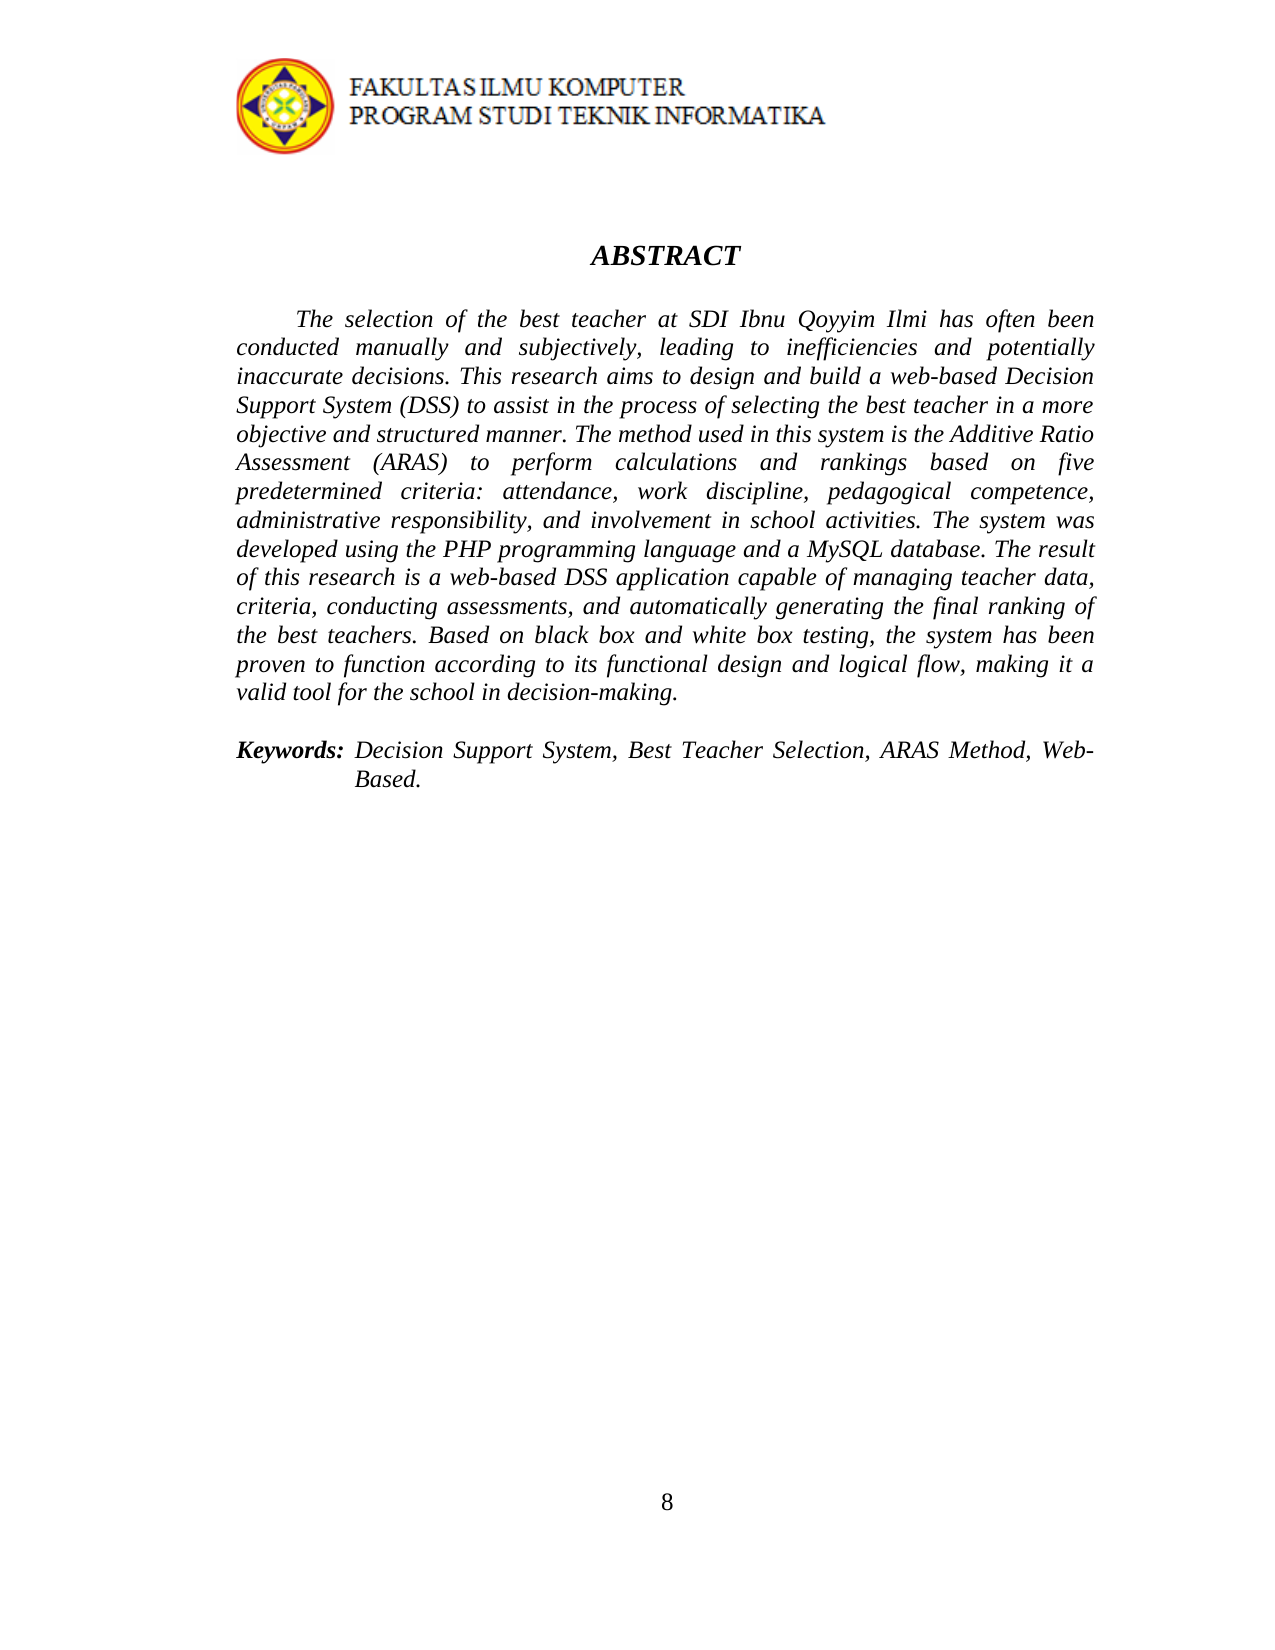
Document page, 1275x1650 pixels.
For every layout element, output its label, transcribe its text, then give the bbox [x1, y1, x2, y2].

subtitle ABSTRACT [236, 238, 1098, 272]
text The selection of the best teacher at SDI Ibnu Qoyyim Ilmi has often been conducted manually and subjectively, leading to inefficiencies and potentially inaccurate decisions. This research aims to design and build a web-based Decision Support System (DSS) to assist in the process of selecting the best teacher in a more objective and structured manner. The method used in this system is the Additive Ratio Assessment (ARAS) to perform calculations and rankings based on five predetermined criteria: attendance, work discipline, pedagogical competence, administrative responsibility, and involvement in school activities. The system was developed using the PHP programming language and a MySQL database. The result of this research is a web-based DSS application capable of managing teacher data, criteria, conducting assessments, and automatically generating the final ranking of the best teachers. Based on black box and white box testing, the system has been proven to function according to its functional design and logical flow, making it a valid tool for the school in decision-making. [236, 304, 1098, 706]
text Keywords: Decision Support System, Best Teacher Selection, ARAS Method, Web-Based. [236, 735, 1098, 793]
picture [236, 58, 860, 155]
